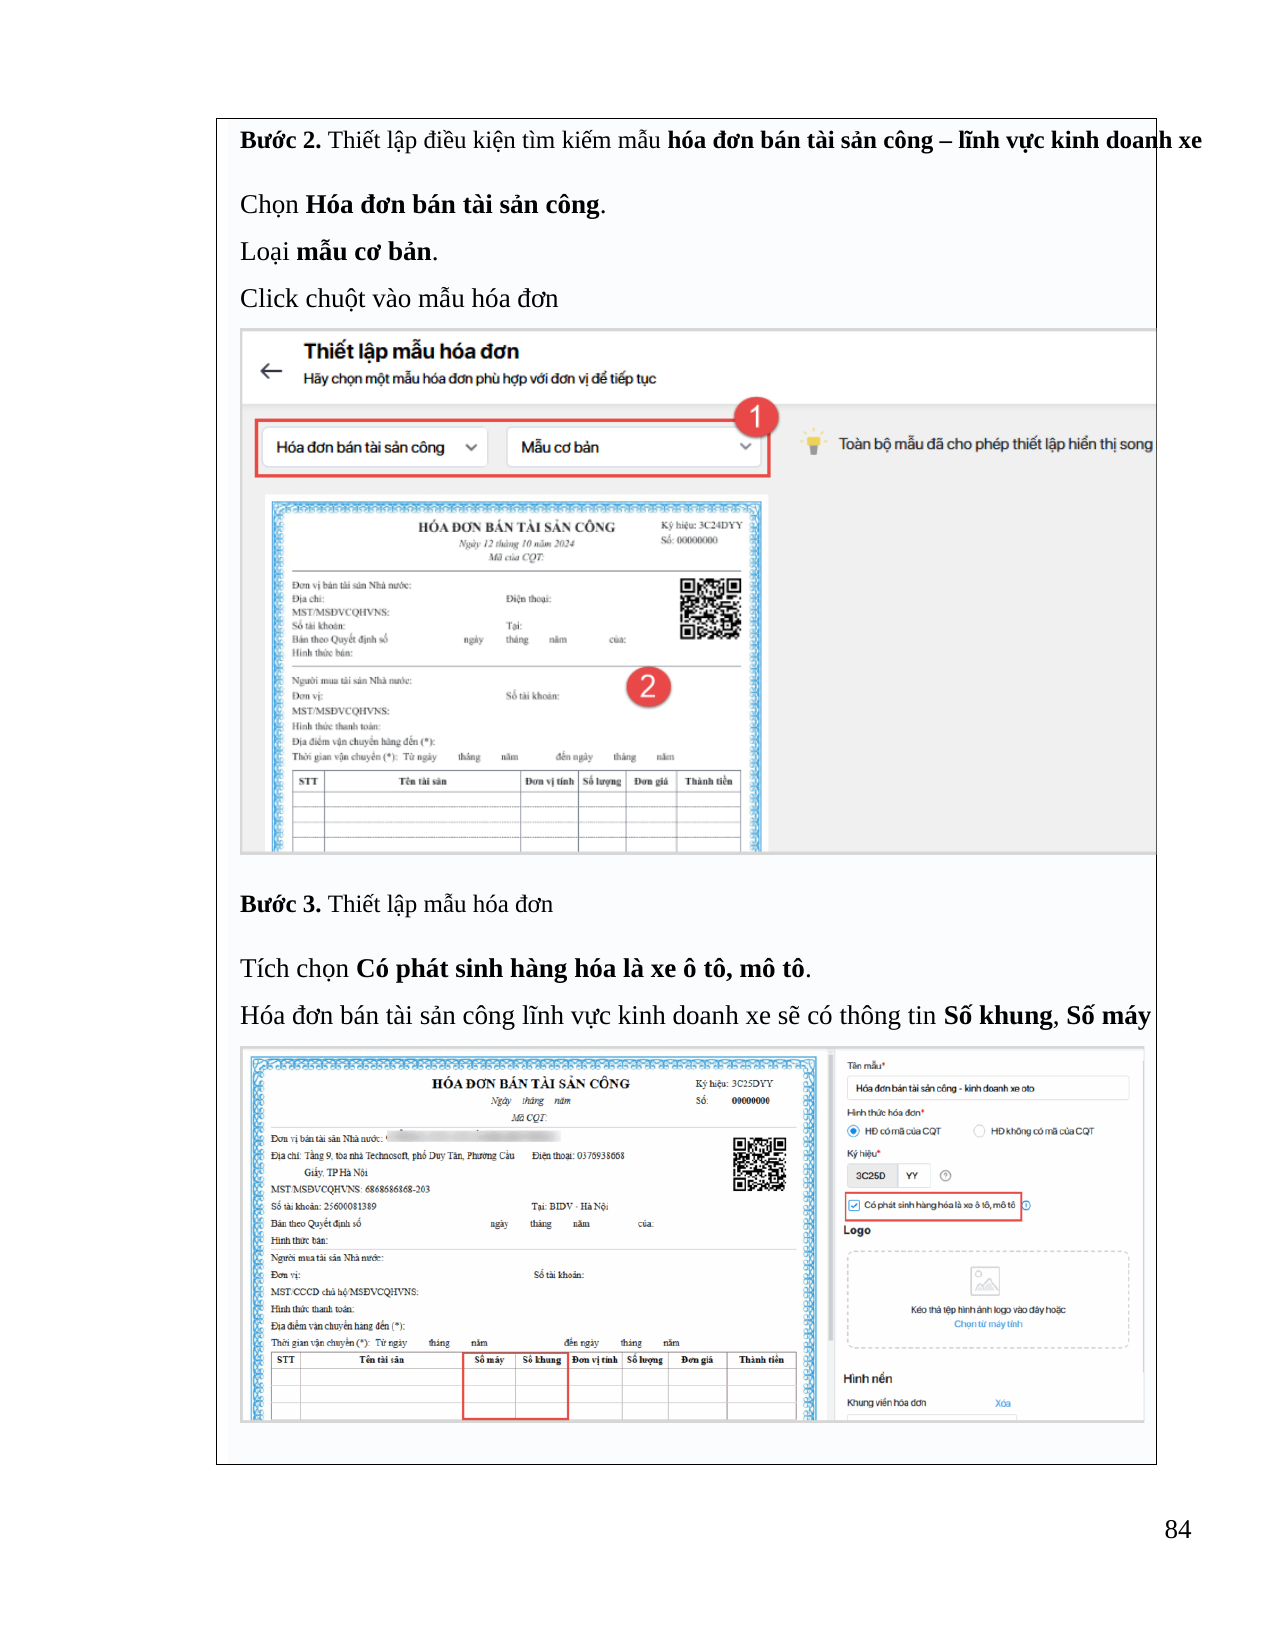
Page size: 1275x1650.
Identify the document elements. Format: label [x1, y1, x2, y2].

picture [240, 1046, 1145, 1423]
picture [240, 328, 1157, 855]
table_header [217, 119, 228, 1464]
